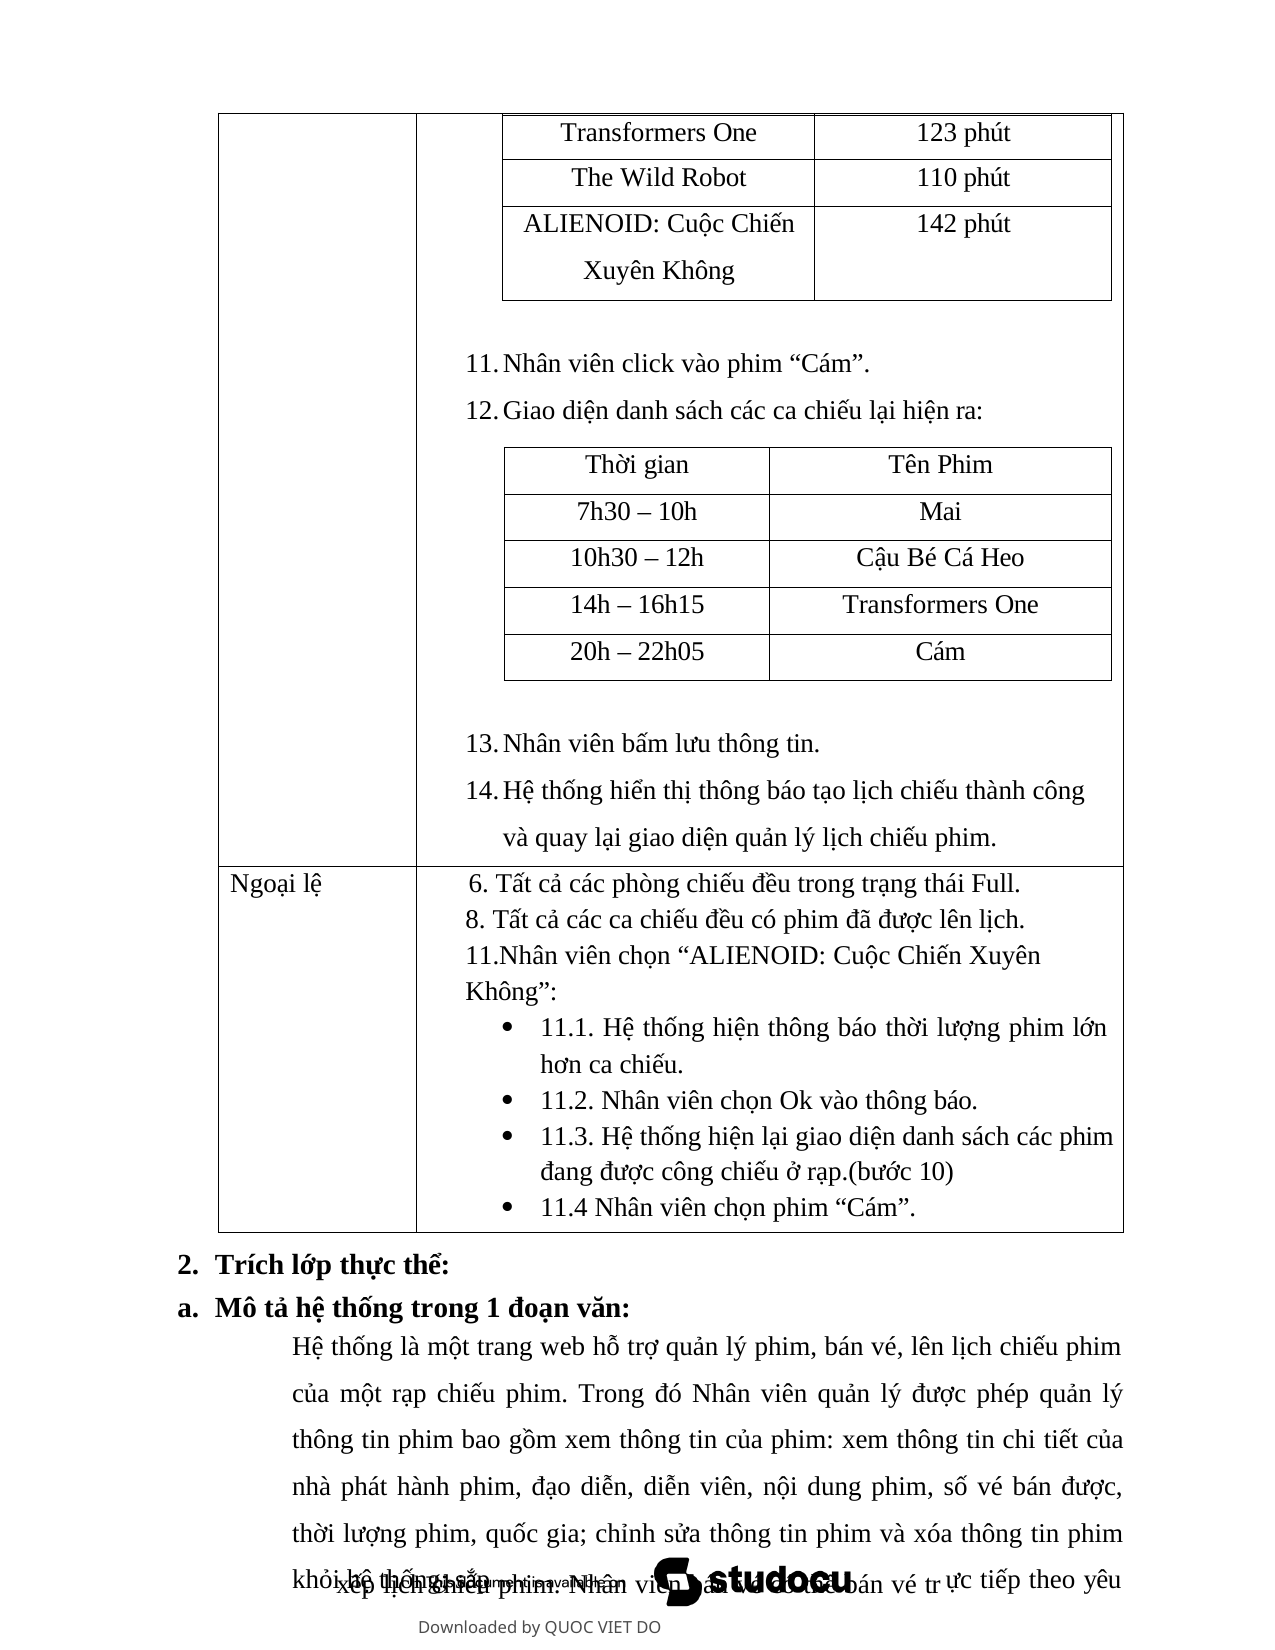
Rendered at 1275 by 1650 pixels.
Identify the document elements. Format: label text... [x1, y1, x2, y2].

table_cell 6. Tất cả các phòng chiếu đều trong trạng thái Full. 8. Tất cả các ca chiếu đều có phim đã được lên lịch. 11.Nhân viên chọn “ALIENOID: Cuộc Chiến Xuyên Không”: 11.1. Hệ thống hiện thông báo thời lượng phim lớn hơn ca chiếu. 11.2. Nhân viên chọn Ok vào thông báo. 11.3. Hệ thống hiện lại giao diện danh sách các phim đang được công chiếu ở rạp.(bước 10) 11.4 Nhân viên chọn phim “Cám”. [417, 867, 1123, 1232]
table_cell Nhân viên click vào phim “Cám”. Giao diện danh sách các ca chiếu lại hiện ra: Nhân viên bấm lưu thông tin. Hệ thống hiển thị thông báo tạo lịch chiếu thành công và quay lại giao diện quản lý lịch chiếu phim. [417, 300, 1123, 866]
list Trích lớp thực thể: [177, 1247, 1201, 1280]
table_cell [1112, 206, 1123, 299]
table_header [417, 114, 502, 299]
table_cell 110 phút [815, 160, 1111, 206]
table_header [219, 114, 416, 866]
table_header Transformers One [503, 116, 814, 159]
list Mô tả hệ thống trong 1 đoạn văn: [177, 1290, 1201, 1324]
table_cell ALIENOID: Cuộc Chiến Xuyên Không [503, 207, 814, 299]
table_cell 142 phút [815, 207, 1111, 299]
text Hệ thống là một trang web hỗ trợ quản lý phim, bán vé, lên lịch chiếu phim của một rạp chiếu phim. Trong đó Nhân viên quản lý được phép quản lý thông tin phim bao gồm xem thông tin của phim: xem thông tin chi tiết của nhà phát hành phim, đạo diễn, diễn viên, nội dung phim, số vé bán được, thời lượng phim, quốc gia; chỉnh sửa thông tin phim và xóa thông tin phim khỏi hệ thống; sắp ực tiếp theo yêu [292, 1330, 1123, 1595]
table_cell Ngoại lệ [219, 867, 416, 1232]
table_cell [1112, 159, 1123, 206]
table_header [1112, 114, 1123, 159]
table_header 123 phút [815, 116, 1111, 159]
table_cell The Wild Robot [503, 160, 814, 206]
picture [325, 1595, 951, 1612]
